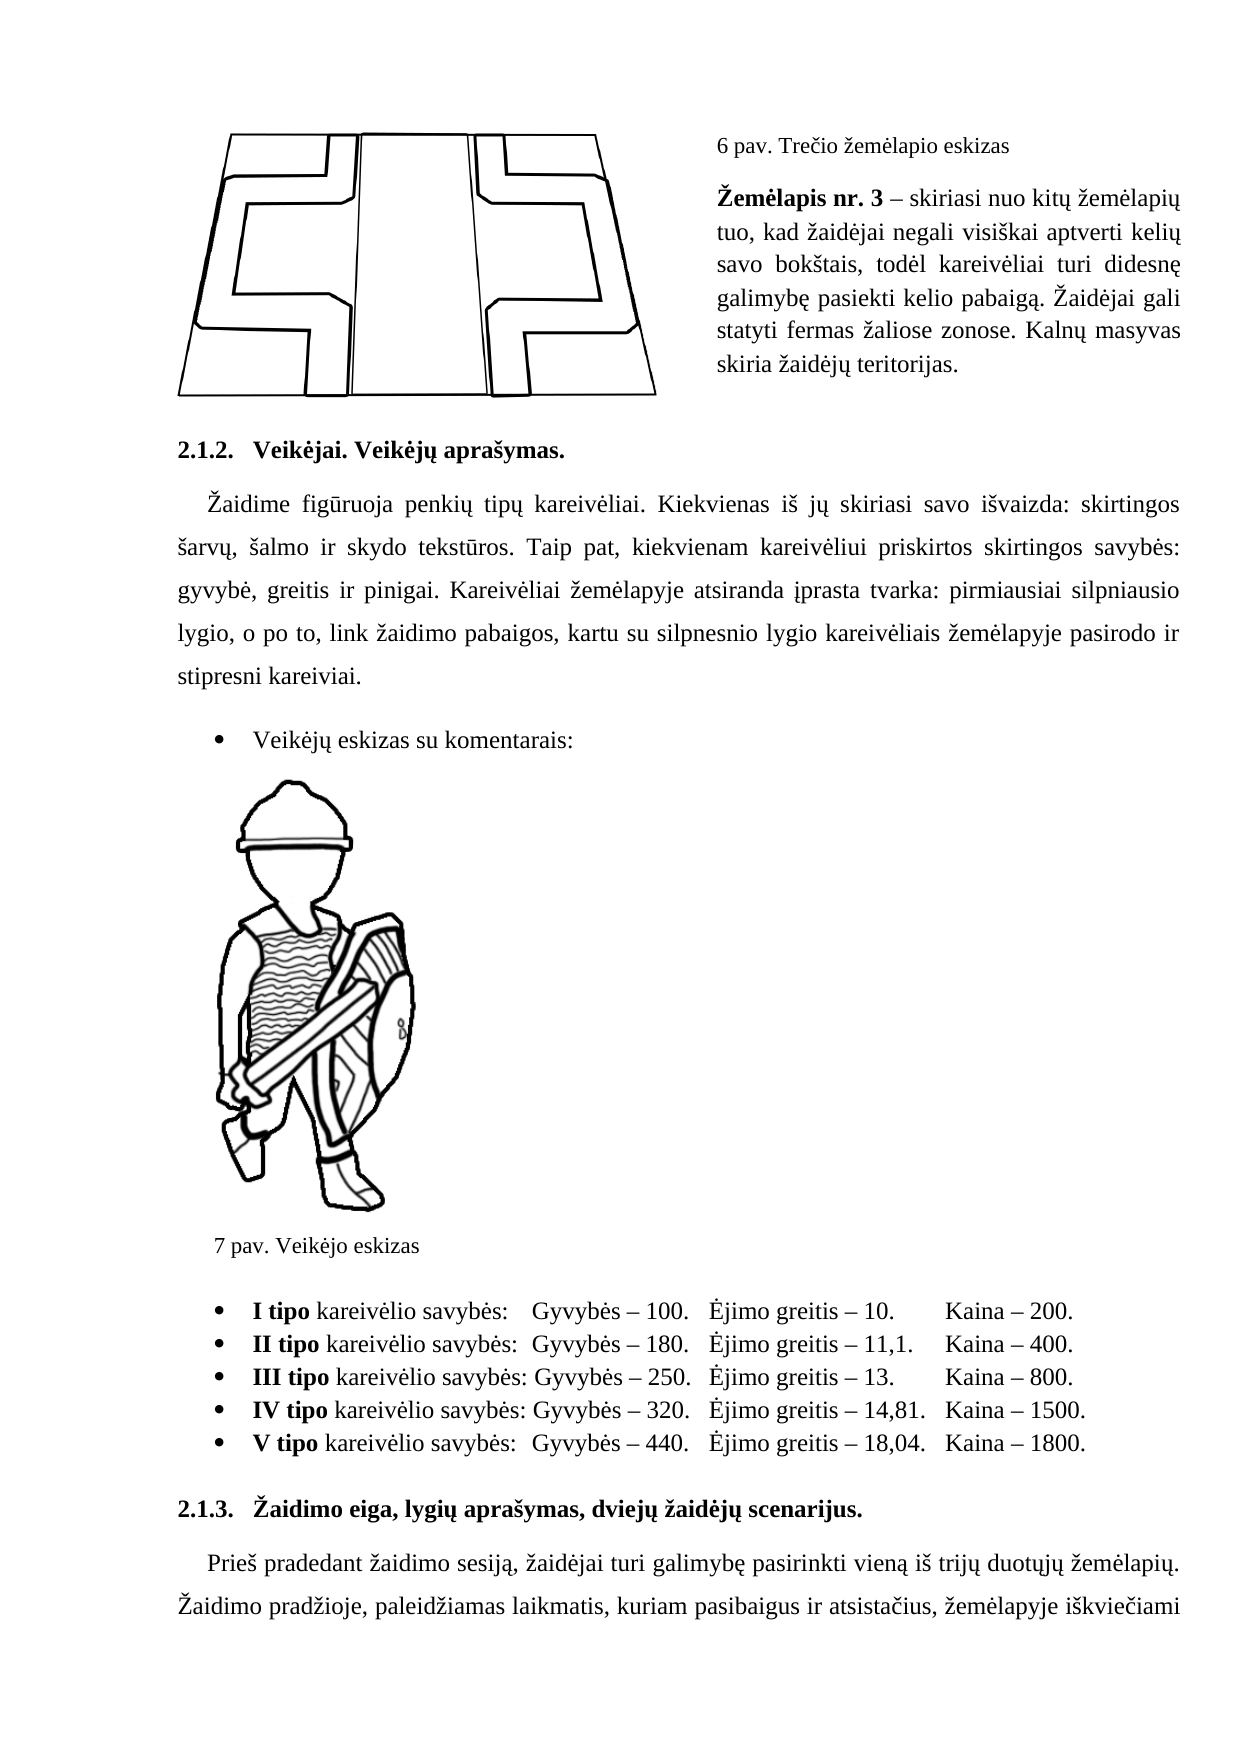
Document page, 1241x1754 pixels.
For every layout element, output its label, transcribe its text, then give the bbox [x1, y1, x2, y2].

list Veikėjų eskizas su komentarais: [215, 725, 1181, 754]
text Žaidime figūruoja penkių tipų kareivėliai. Kiekvienas iš jų skiriasi savo išvaizda: skirtingos šarvų, šalmo ir skydo tekstūros. Taip pat, kiekvienam kareivėliui priskirtos skirtingos savybės: gyvybė, greitis ir pinigai. Kareivėliai žemėlapyje atsiranda įprasta tvarka: pirmiausiai silpniausio lygio, o po to, link žaidimo pabaigos, kartu su silpnesnio lygio kareivėliais žemėlapyje pasirodo ir stipresni kareiviai. [177, 489, 1181, 690]
list III tipo kareivėlio savybės: Gyvybės – 250. Ėjimo greitis – 13. Kaina – 800. [215, 1362, 1181, 1391]
text Žemėlapis nr. 3 – skiriasi nuo kitų žemėlapių tuo, kad žaidėjai negali visiškai aptverti kelių savo bokštais, todėl kareivėliai turi didesnę galimybę pasiekti kelio pabaigą. Žaidėjai gali statyti fermas žaliose zonose. Kalnų masyvas skiria žaidėjų teritorijas. [717, 183, 1181, 377]
list V tipo kareivėlio savybės: Gyvybės – 440. Ėjimo greitis – 18,04. Kaina – 1800. [215, 1428, 1181, 1457]
list II tipo kareivėlio savybės: Gyvybės – 180. Ėjimo greitis – 11,1. Kaina – 400. [215, 1329, 1181, 1358]
list I tipo kareivėlio savybės: Gyvybės – 100. Ėjimo greitis – 10. Kaina – 200. [215, 1296, 1181, 1325]
list IV tipo kareivėlio savybės: Gyvybės – 320. Ėjimo greitis – 14,81. Kaina – 1500. [215, 1395, 1181, 1424]
picture [177, 132, 657, 398]
subtitle Veikėjai. Veikėjų aprašymas. [177, 435, 1181, 464]
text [177, 1548, 1181, 1620]
picture [193, 771, 430, 1234]
subtitle Žaidimo eiga, lygių aprašymas, dviejų žaidėjų scenarijus. [177, 1494, 1181, 1523]
